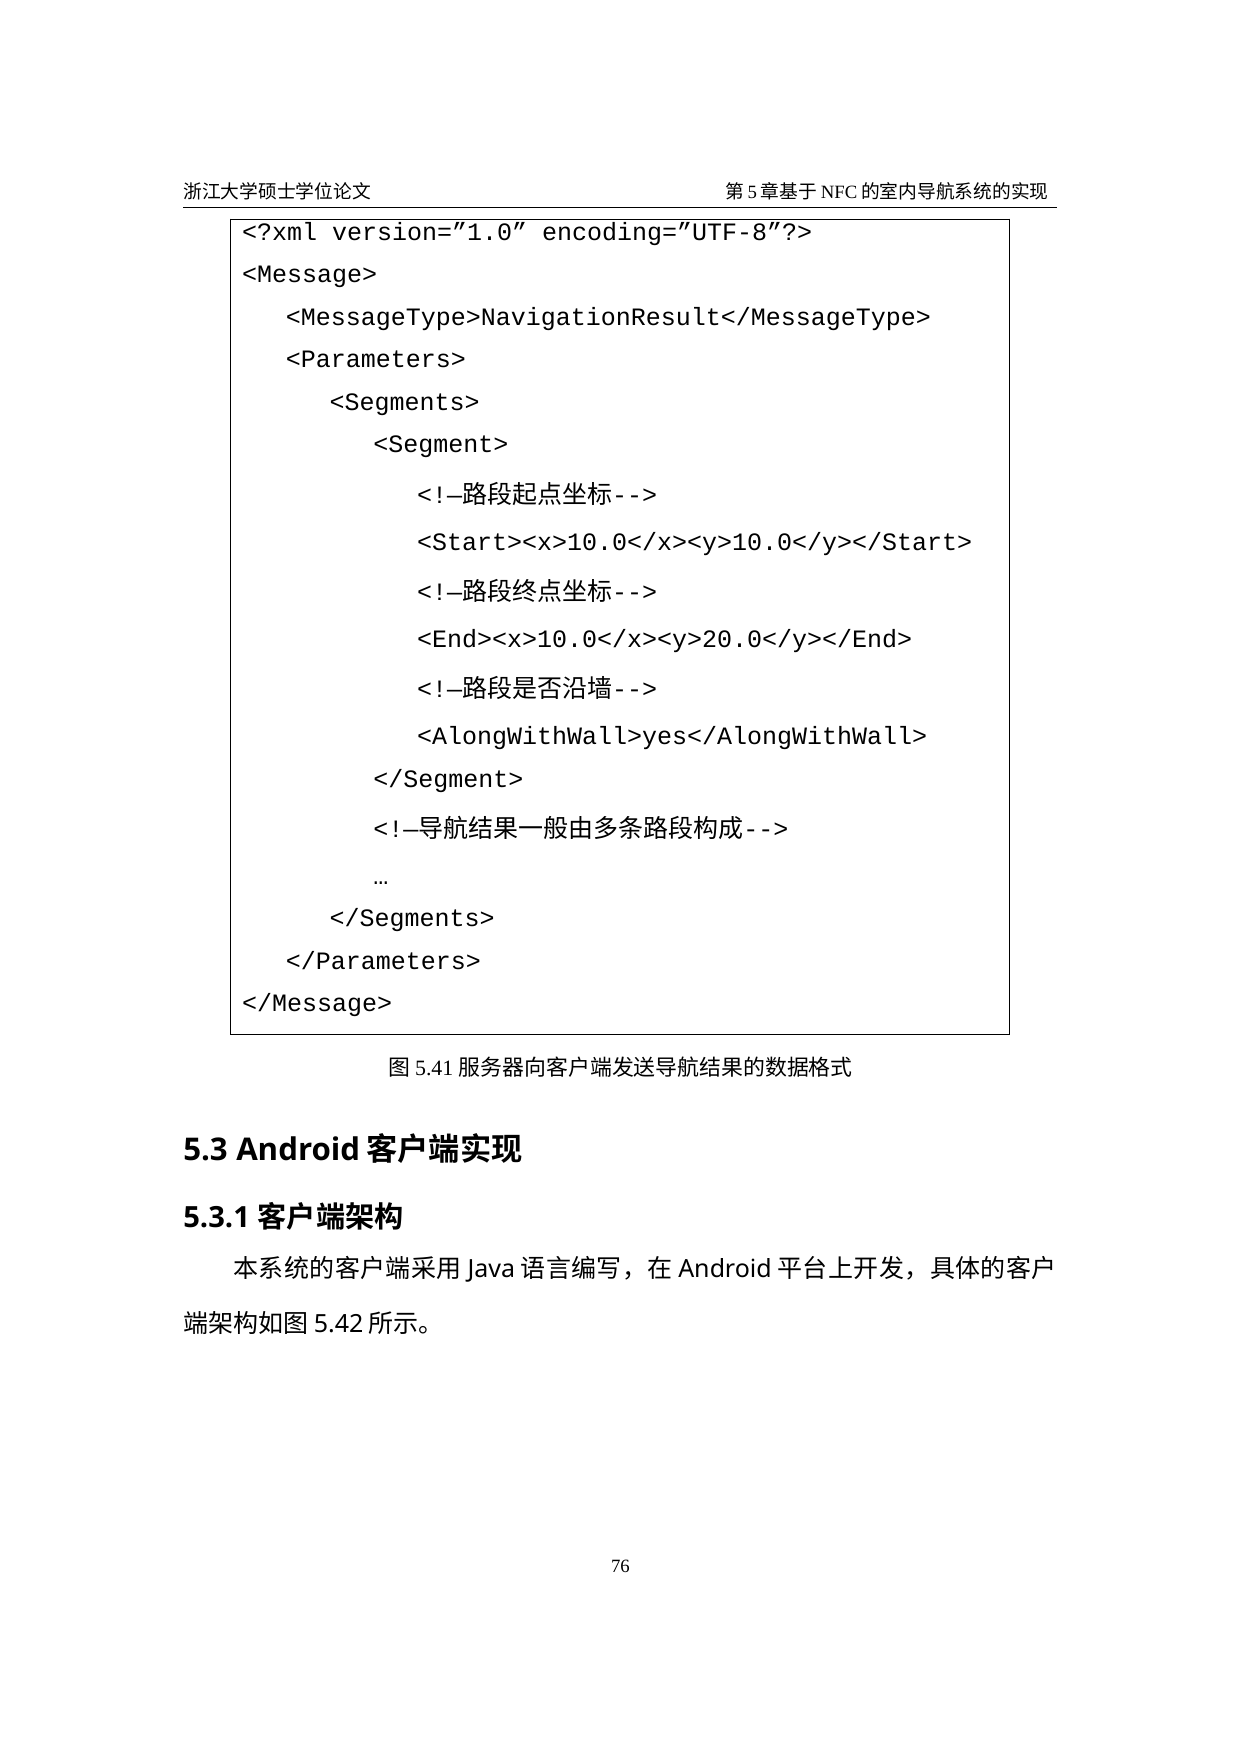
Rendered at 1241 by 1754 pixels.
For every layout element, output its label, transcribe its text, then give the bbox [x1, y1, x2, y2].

subtitle Android客户端实现 [183, 1124, 1057, 1169]
subtitle 客户端架构 [183, 1194, 1057, 1236]
